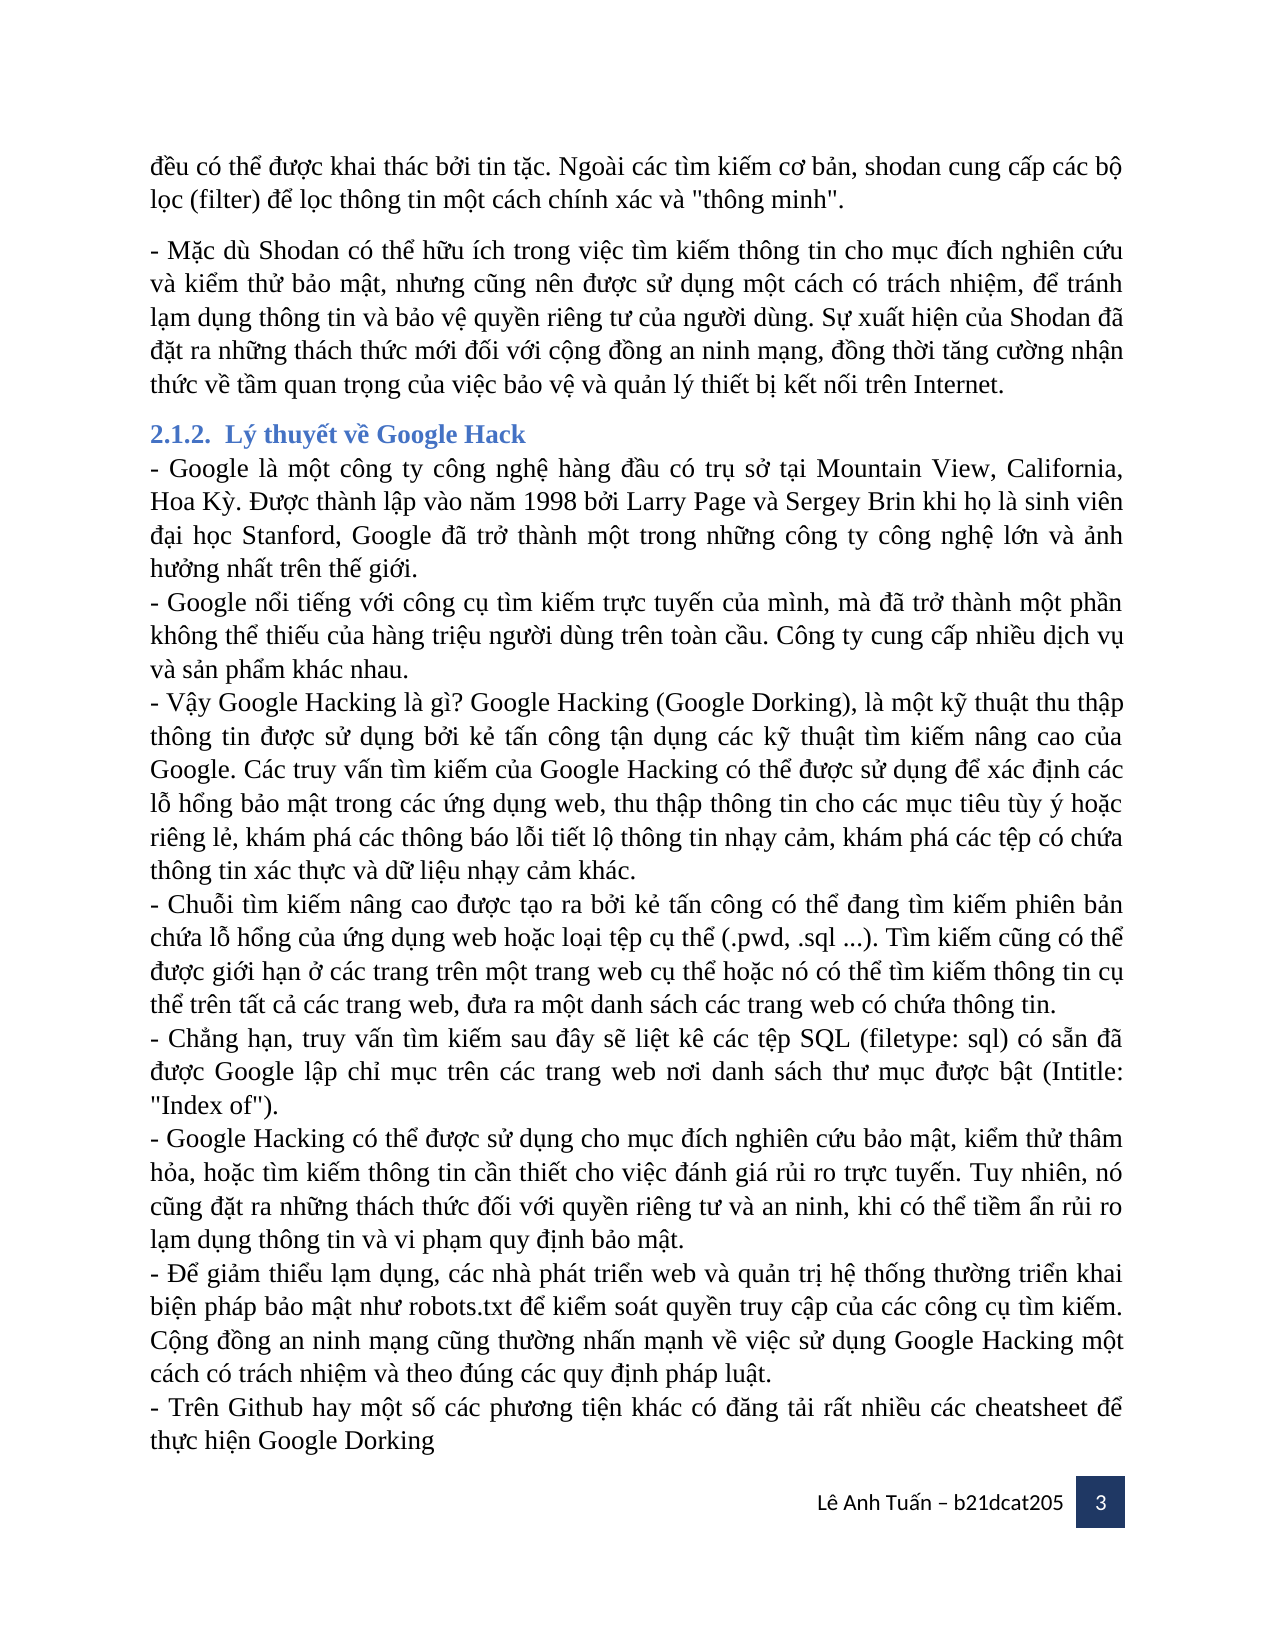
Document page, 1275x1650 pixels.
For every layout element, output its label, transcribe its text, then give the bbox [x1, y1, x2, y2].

list - Trên Github hay một số các phương tiện khác có đăng tải rất nhiều các cheatsheet để thực hiện Google Dorking [150, 1391, 1125, 1456]
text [150, 150, 1125, 215]
list - Google là một công ty công nghệ hàng đầu có trụ sở tại Mountain View, California, Hoa Kỳ. Được thành lập vào năm 1998 bởi Larry Page và Sergey Brin khi họ là sinh viên đại học Stanford, Google đã trở thành một trong những công ty công nghệ lớn và ảnh hưởng nhất trên thế giới. [150, 452, 1125, 583]
list - Chuỗi tìm kiếm nâng cao được tạo ra bởi kẻ tấn công có thể đang tìm kiếm phiên bản chứa lỗ hổng của ứng dụng web hoặc loại tệp cụ thể (.pwd, .sql ...). Tìm kiếm cũng có thể được giới hạn ở các trang trên một trang web cụ thể hoặc nó có thể tìm kiếm thông tin cụ thể trên tất cả các trang web, đưa ra một danh sách các trang web có chứa thông tin. [150, 888, 1125, 1019]
text - Mặc dù Shodan có thể hữu ích trong việc tìm kiếm thông tin cho mục đích nghiên cứu và kiểm thử bảo mật, nhưng cũng nên được sử dụng một cách có trách nhiệm, để tránh lạm dụng thông tin và bảo vệ quyền riêng tư của người dùng. Sự xuất hiện của Shodan đã đặt ra những thách thức mới đối với cộng đồng an ninh mạng, đồng thời tăng cường nhận thức về tầm quan trọng của việc bảo vệ và quản lý thiết bị kết nối trên Internet. [150, 234, 1125, 399]
list - Google nổi tiếng với công cụ tìm kiếm trực tuyến của mình, mà đã trở thành một phần không thể thiếu của hàng triệu người dùng trên toàn cầu. Công ty cung cấp nhiều dịch vụ và sản phẩm khác nhau. [150, 586, 1125, 684]
list - Chẳng hạn, truy vấn tìm kiếm sau đây sẽ liệt kê các tệp SQL (filetype: sql) có sẵn đã được Google lập chỉ mục trên các trang web nơi danh sách thư mục được bật (Intitle: "Index of"). [150, 1022, 1125, 1120]
list - Google Hacking có thể được sử dụng cho mục đích nghiên cứu bảo mật, kiểm thử thâm hỏa, hoặc tìm kiếm thông tin cần thiết cho việc đánh giá rủi ro trực tuyến. Tuy nhiên, nó cũng đặt ra những thách thức đối với quyền riêng tư và an ninh, khi có thể tiềm ẩn rủi ro lạm dụng thông tin và vi phạm quy định bảo mật. [150, 1122, 1125, 1254]
list - Vậy Google Hacking là gì? Google Hacking (Google Dorking), là một kỹ thuật thu thập thông tin được sử dụng bởi kẻ tấn công tận dụng các kỹ thuật tìm kiếm nâng cao của Google. Các truy vấn tìm kiếm của Google Hacking có thể được sử dụng để xác định các lỗ hổng bảo mật trong các ứng dụng web, thu thập thông tin cho các mục tiêu tùy ý hoặc riêng lẻ, khám phá các thông báo lỗi tiết lộ thông tin nhạy cảm, khám phá các tệp có chứa thông tin xác thực và dữ liệu nhạy cảm khác. [150, 686, 1125, 885]
list Lý thuyết về Google Hack [150, 418, 1125, 449]
list - Để giảm thiểu lạm dụng, các nhà phát triển web và quản trị hệ thống thường triển khai biện pháp bảo mật như robots.txt để kiểm soát quyền truy cập của các công cụ tìm kiếm. Cộng đồng an ninh mạng cũng thường nhấn mạnh về việc sử dụng Google Hacking một cách có trách nhiệm và theo đúng các quy định pháp luật. [150, 1257, 1125, 1388]
